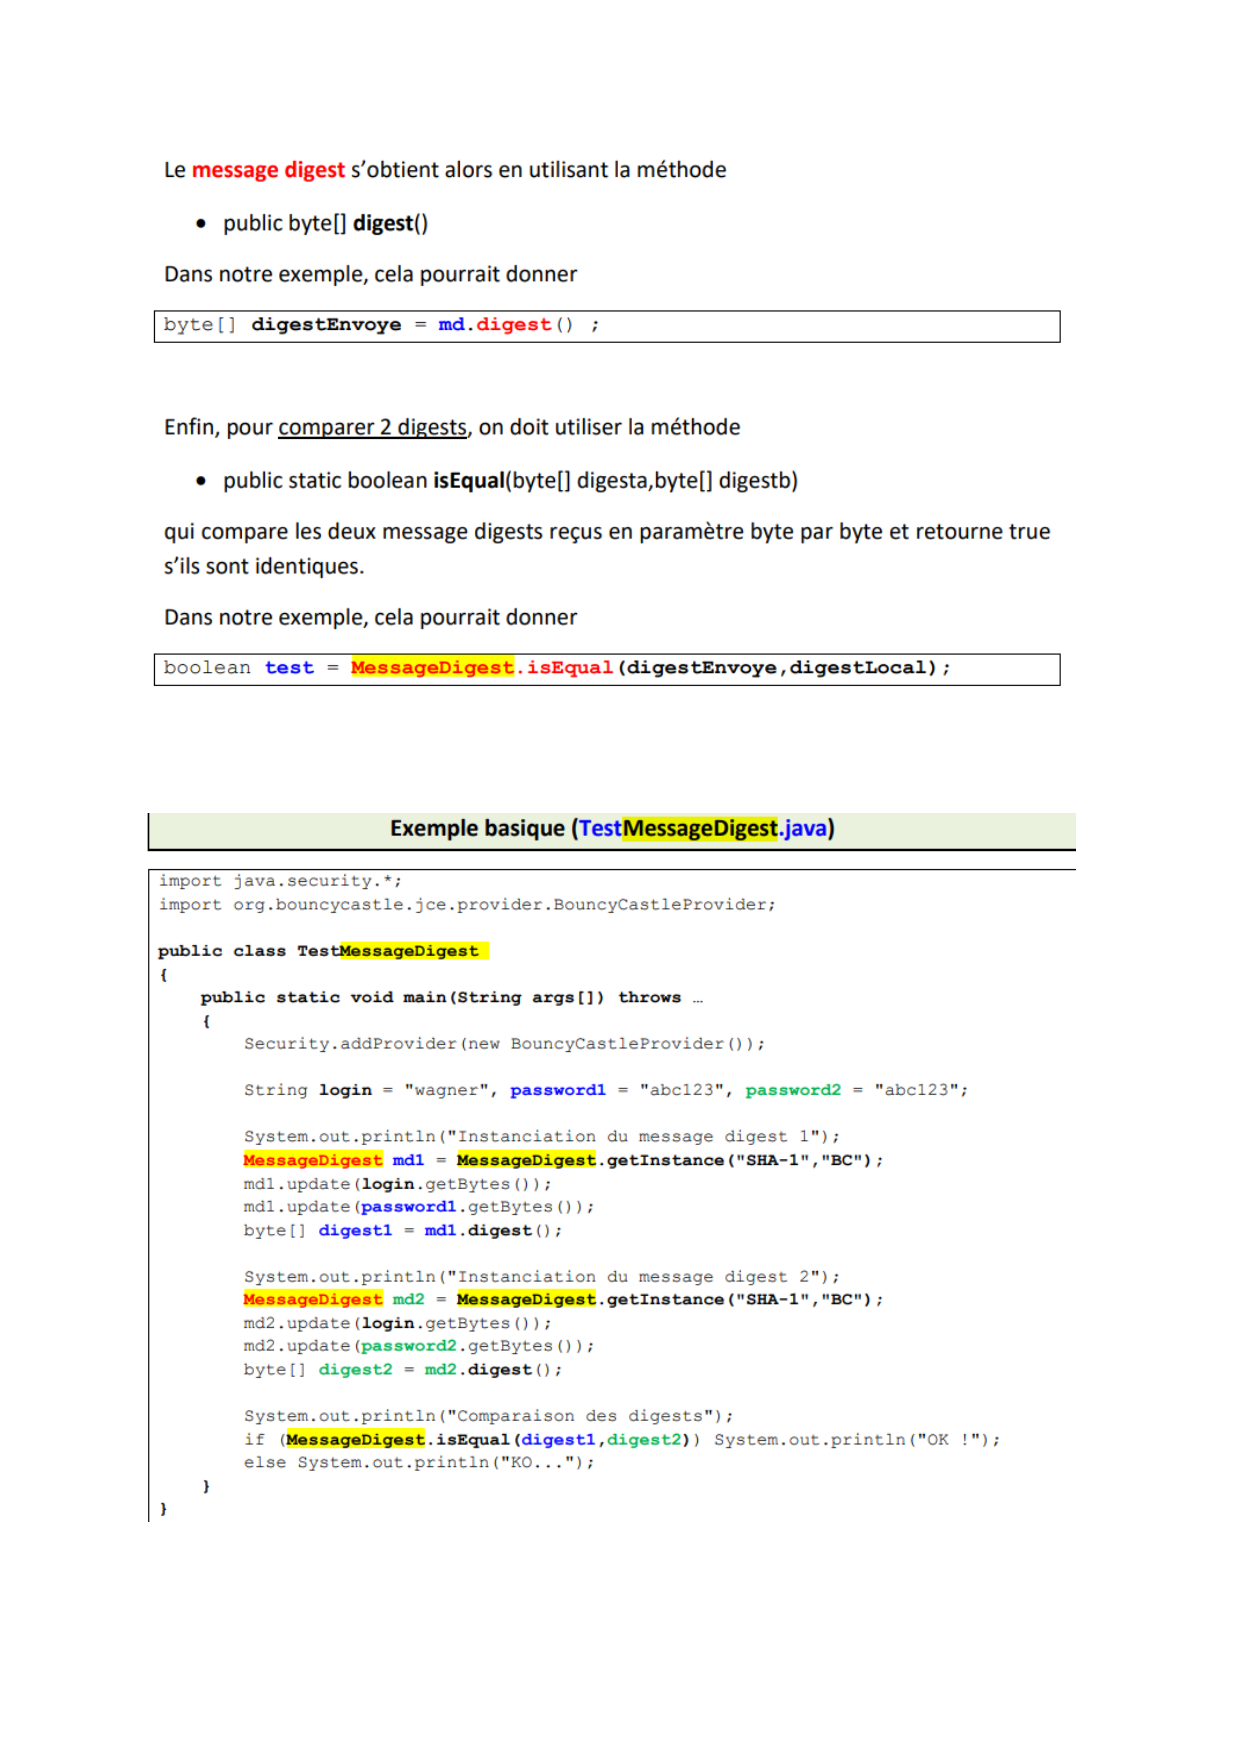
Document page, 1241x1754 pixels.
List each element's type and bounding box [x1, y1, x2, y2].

picture [147, 813, 1076, 1522]
picture [147, 147, 1062, 693]
